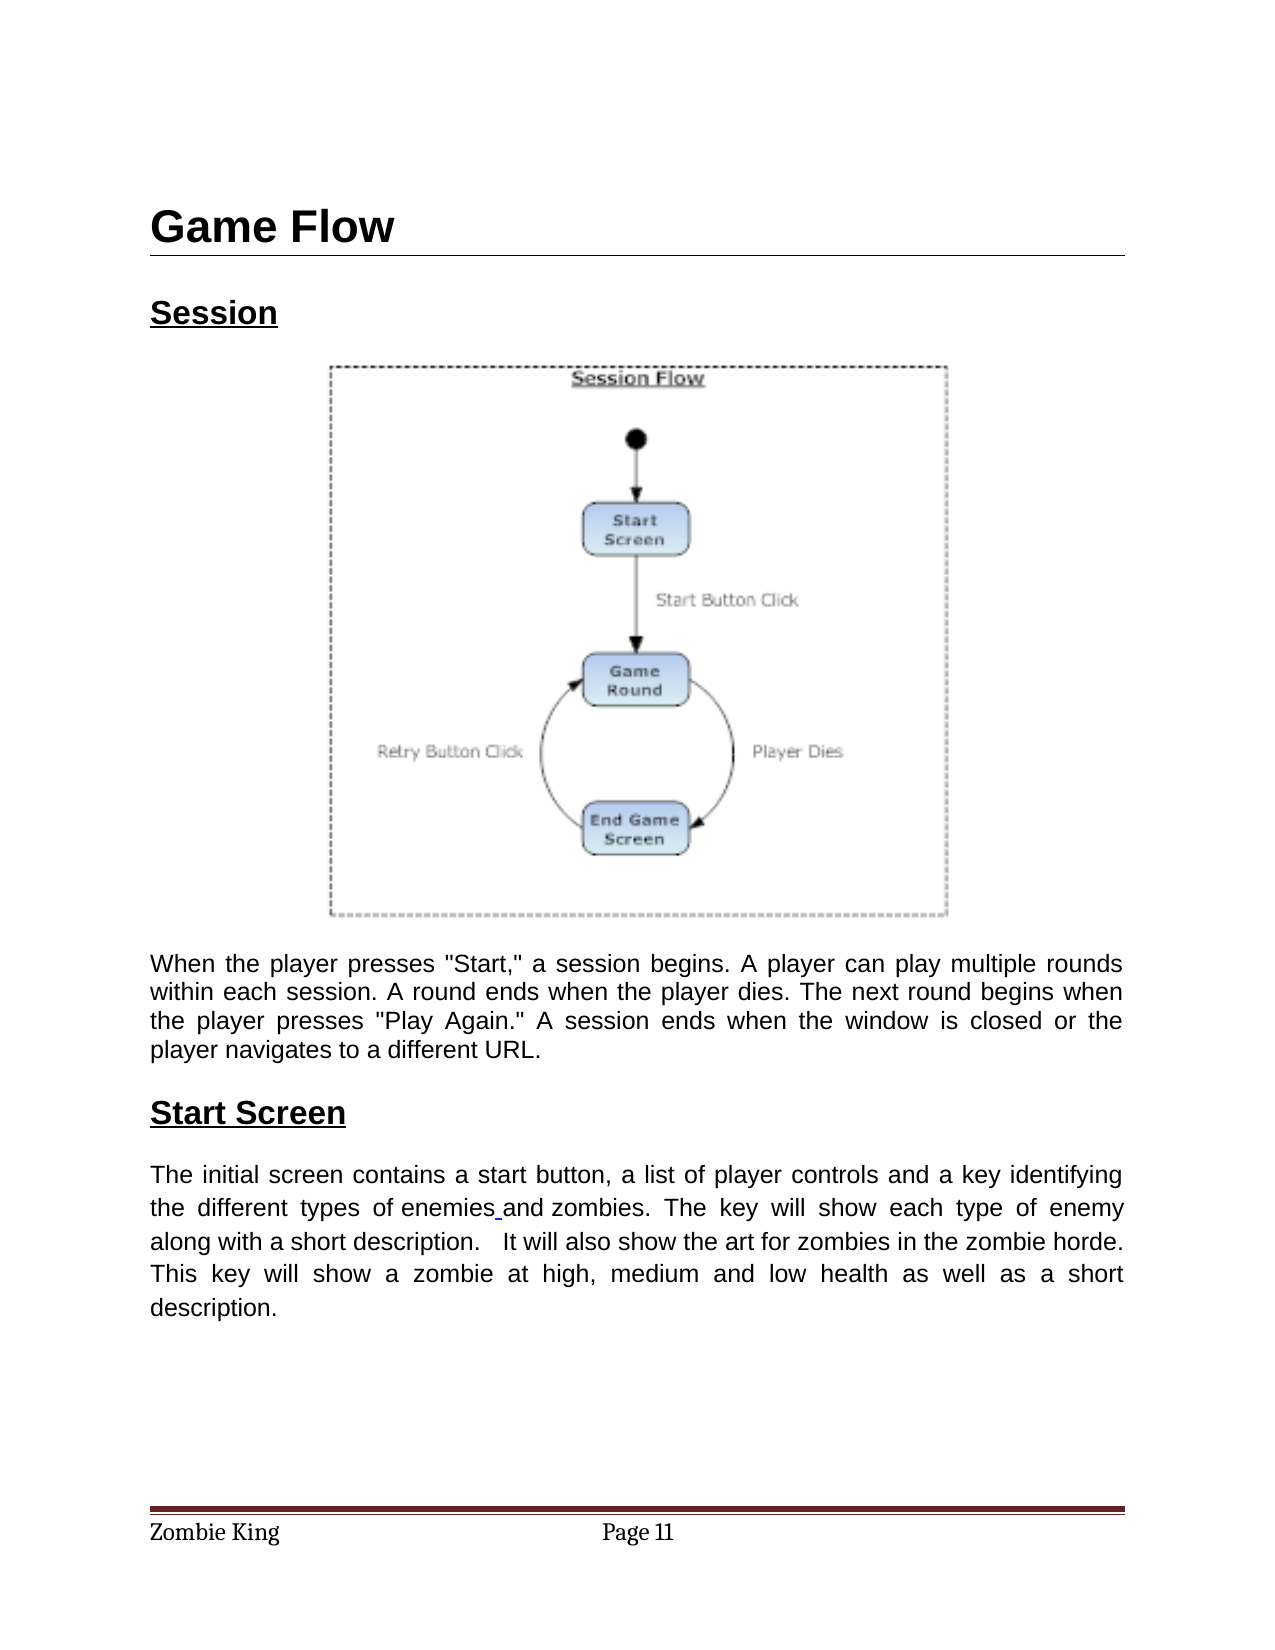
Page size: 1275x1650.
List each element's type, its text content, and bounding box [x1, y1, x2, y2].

picture [325, 360, 951, 920]
text The initial screen contains a start button, a list of player controls and a key identifying the different types of enemies and zombies. The key will show each type of enemy along with a short description. It will also show the art for zombies in the zombie horde. This key will show a zombie at high, medium and low health as well as a short description. [150, 1160, 1125, 1321]
subtitle Start Screen [150, 1093, 1125, 1131]
subtitle Game Flow [150, 200, 1125, 255]
text When the player presses "Start," a session begins. A player can play multiple rounds within each session. A round ends when the player dies. The next round begins when the player presses "Play Again." A session ends when the window is closed or the player navigates to a different URL. [150, 949, 1125, 1064]
subtitle Session [150, 293, 1125, 331]
